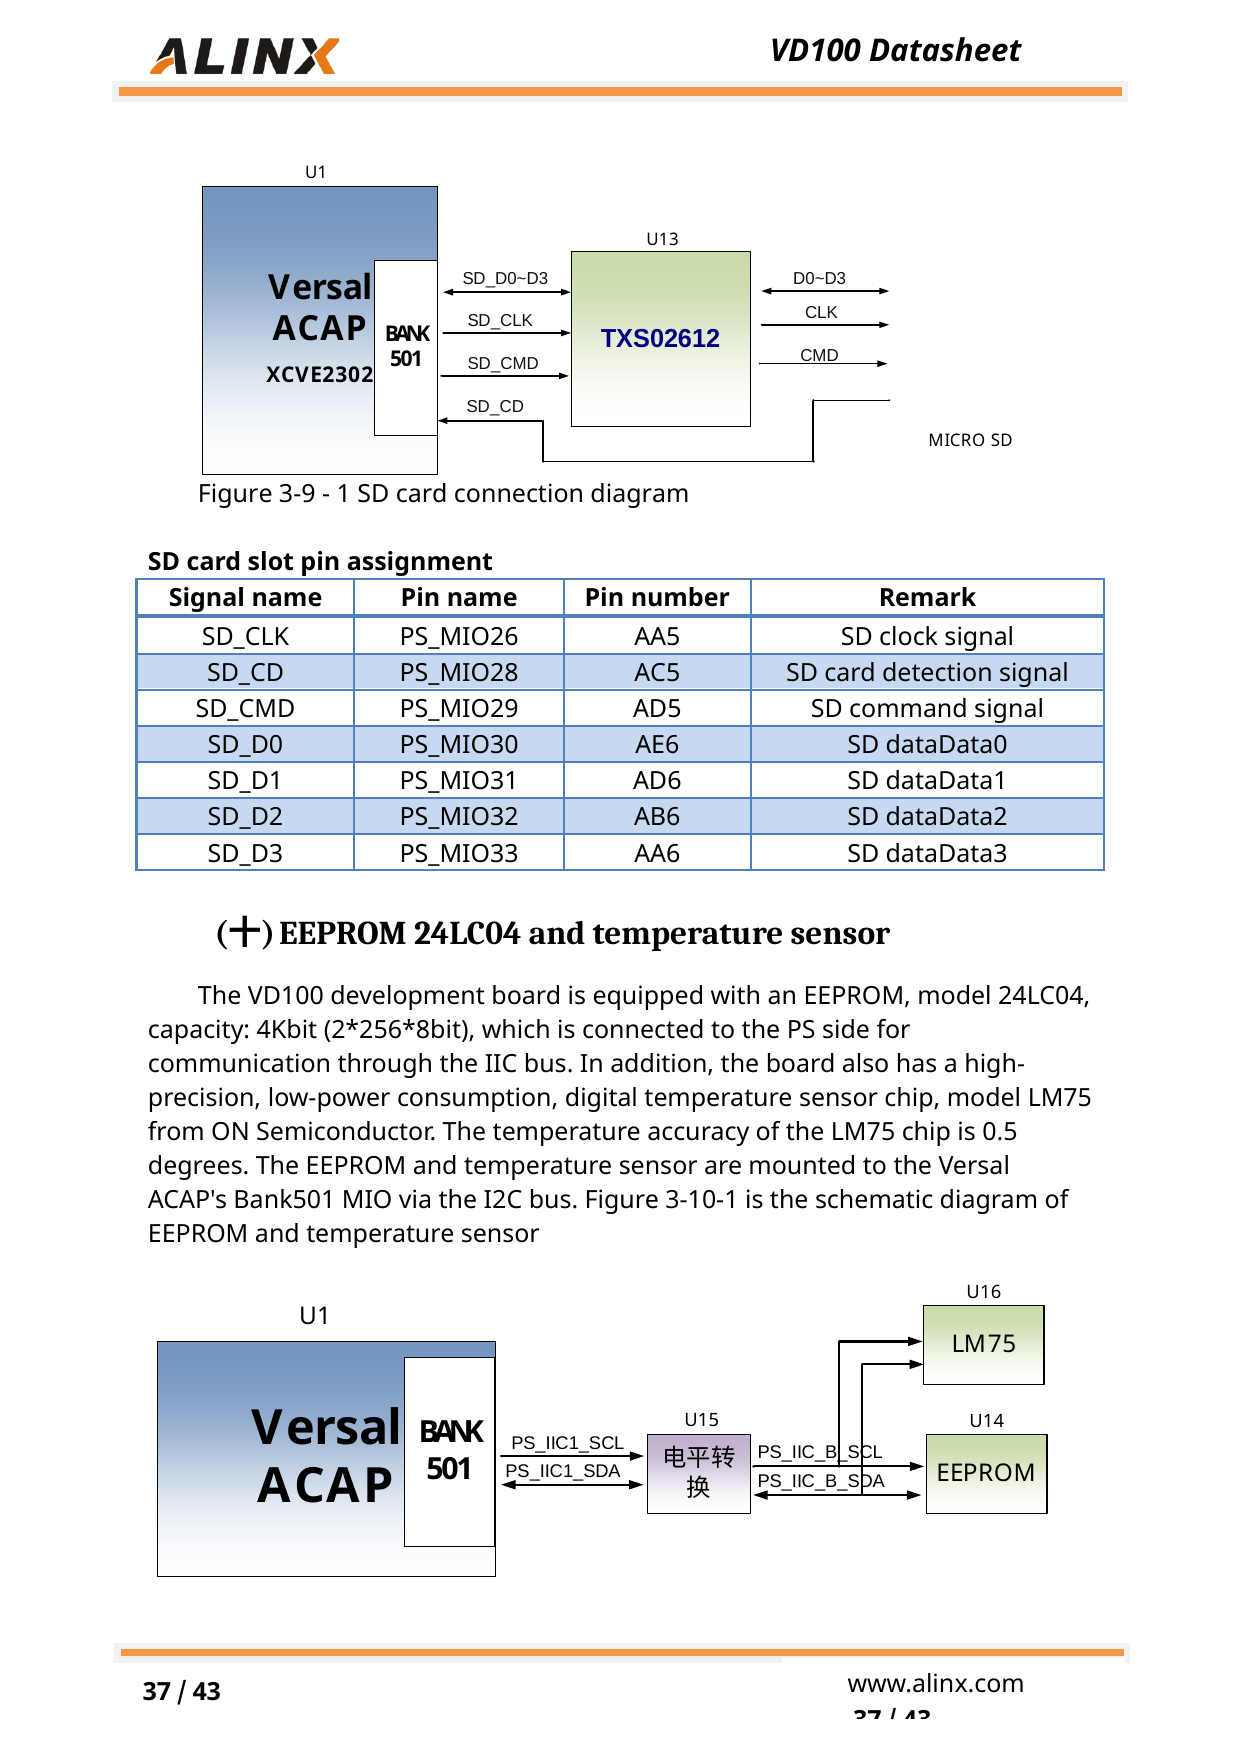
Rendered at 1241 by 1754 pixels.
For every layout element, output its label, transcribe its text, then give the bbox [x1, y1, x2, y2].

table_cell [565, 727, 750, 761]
picture [148, 34, 339, 80]
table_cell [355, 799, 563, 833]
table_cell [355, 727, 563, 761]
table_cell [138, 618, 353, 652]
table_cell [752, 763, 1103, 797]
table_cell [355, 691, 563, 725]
subtitle EEPROM 24LC04 and temperature sensor [214, 905, 1093, 954]
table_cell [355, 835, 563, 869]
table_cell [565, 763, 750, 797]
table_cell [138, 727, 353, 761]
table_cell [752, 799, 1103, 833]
text Figure 3-9 - 1 SD card connection diagram [148, 475, 1093, 509]
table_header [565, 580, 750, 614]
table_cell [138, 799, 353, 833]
text SD card slot pin assignment [148, 543, 1093, 577]
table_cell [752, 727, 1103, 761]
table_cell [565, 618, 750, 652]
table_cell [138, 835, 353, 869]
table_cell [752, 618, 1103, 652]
text The VD100 development board is equipped with an EEPROM, model 24LC04, capacity: 4Kbit (2*256*8bit), which is connected to the PS side for communication through the IIC bus. In addition, the board also has a high-precision, low-power consumption, digital temperature sensor chip, model LM75 from ON Semiconductor. The temperature accuracy of the LM75 chip is 0.5 degrees. The EEPROM and temperature sensor are mounted to the Versal ACAP's Bank501 MIO via the I2C bus. Figure 3-10-1 is the schematic diagram of EEPROM and temperature sensor [148, 978, 1093, 1250]
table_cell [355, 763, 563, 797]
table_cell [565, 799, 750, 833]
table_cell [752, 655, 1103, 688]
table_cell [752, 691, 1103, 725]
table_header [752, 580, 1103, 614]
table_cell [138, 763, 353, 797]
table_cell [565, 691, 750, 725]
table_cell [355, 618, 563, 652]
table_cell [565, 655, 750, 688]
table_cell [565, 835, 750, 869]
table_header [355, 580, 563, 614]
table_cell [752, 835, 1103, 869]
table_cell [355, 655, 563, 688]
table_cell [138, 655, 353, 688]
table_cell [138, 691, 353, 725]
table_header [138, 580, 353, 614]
